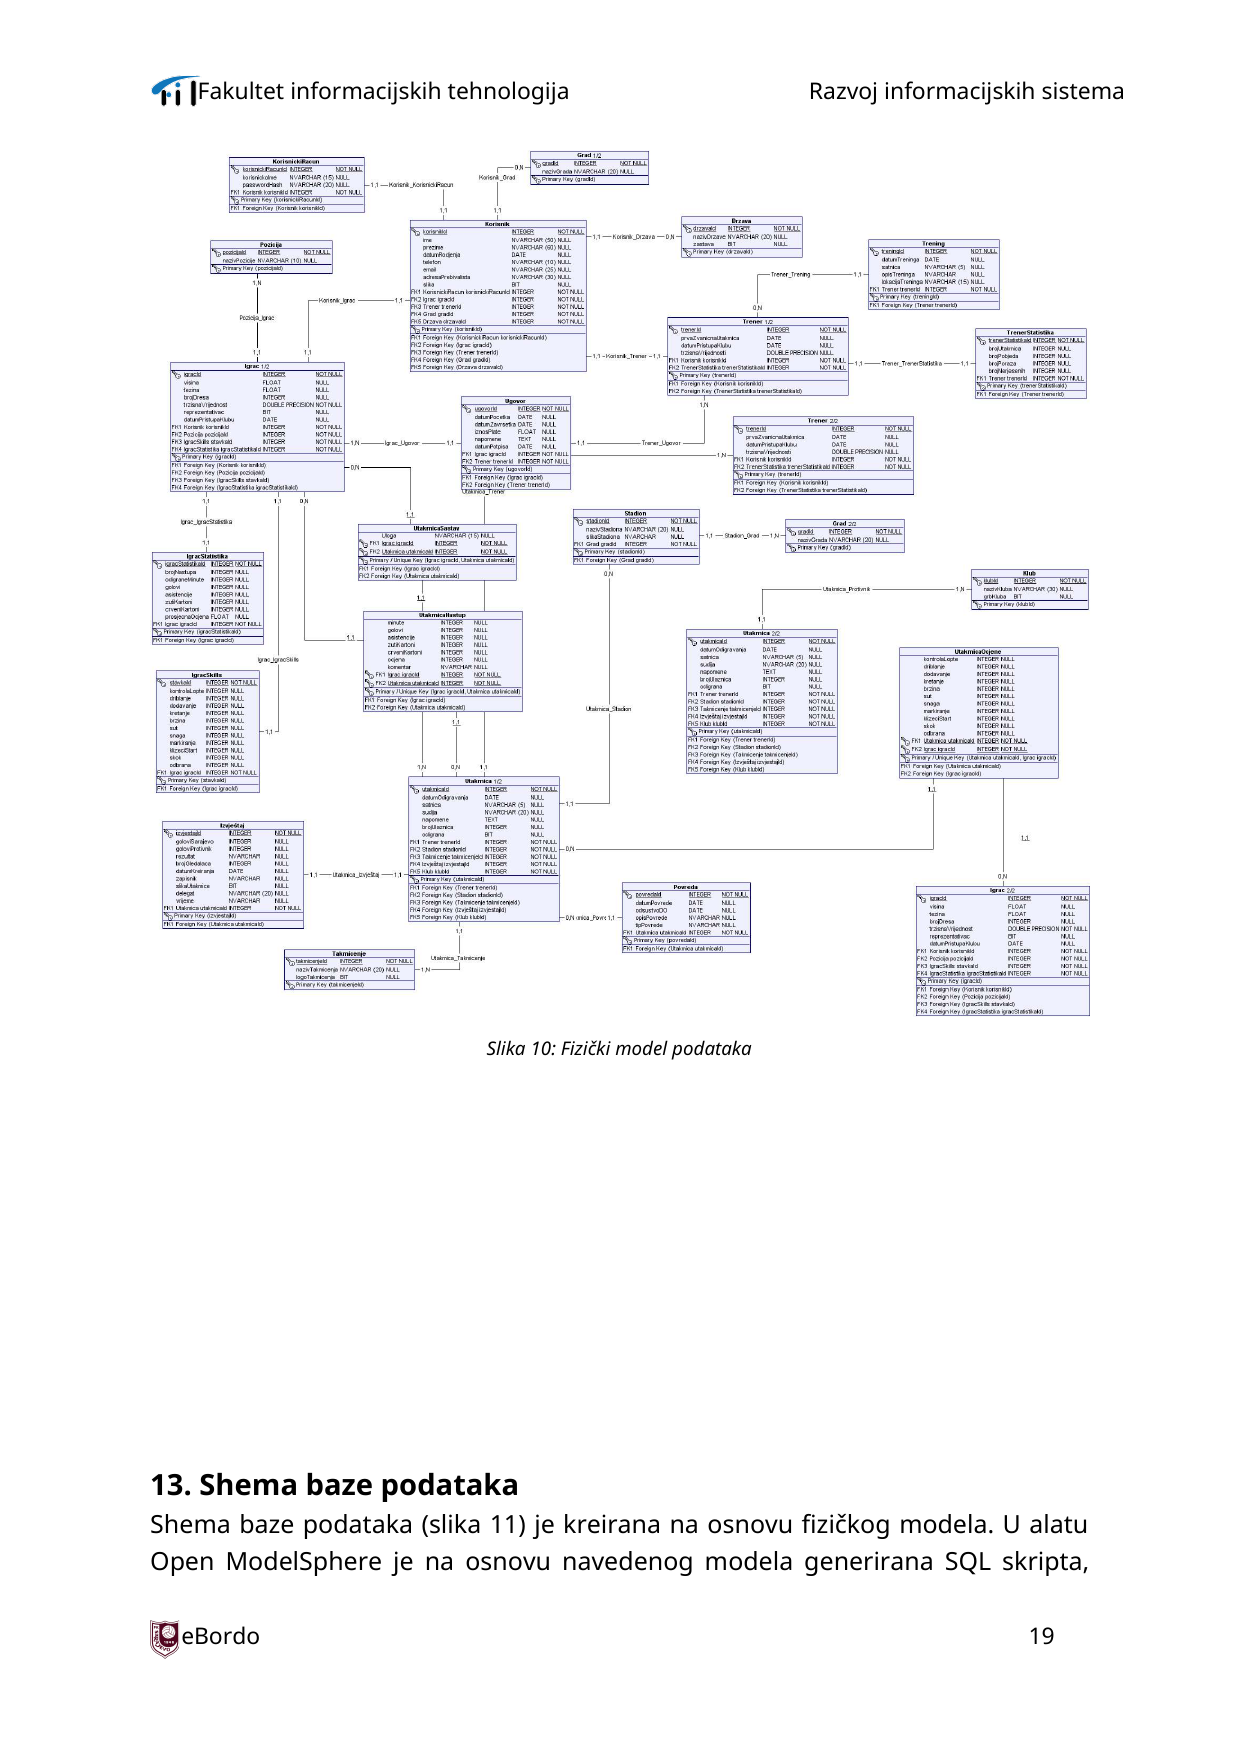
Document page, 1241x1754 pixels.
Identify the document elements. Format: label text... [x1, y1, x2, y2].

picture [150, 75, 202, 107]
subtitle 13. Shema baze podataka [150, 1464, 1090, 1504]
text Slika 10: Fizički model podataka [150, 1036, 1090, 1061]
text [150, 1507, 1090, 1578]
picture [150, 1620, 180, 1659]
picture [150, 150, 1091, 1017]
